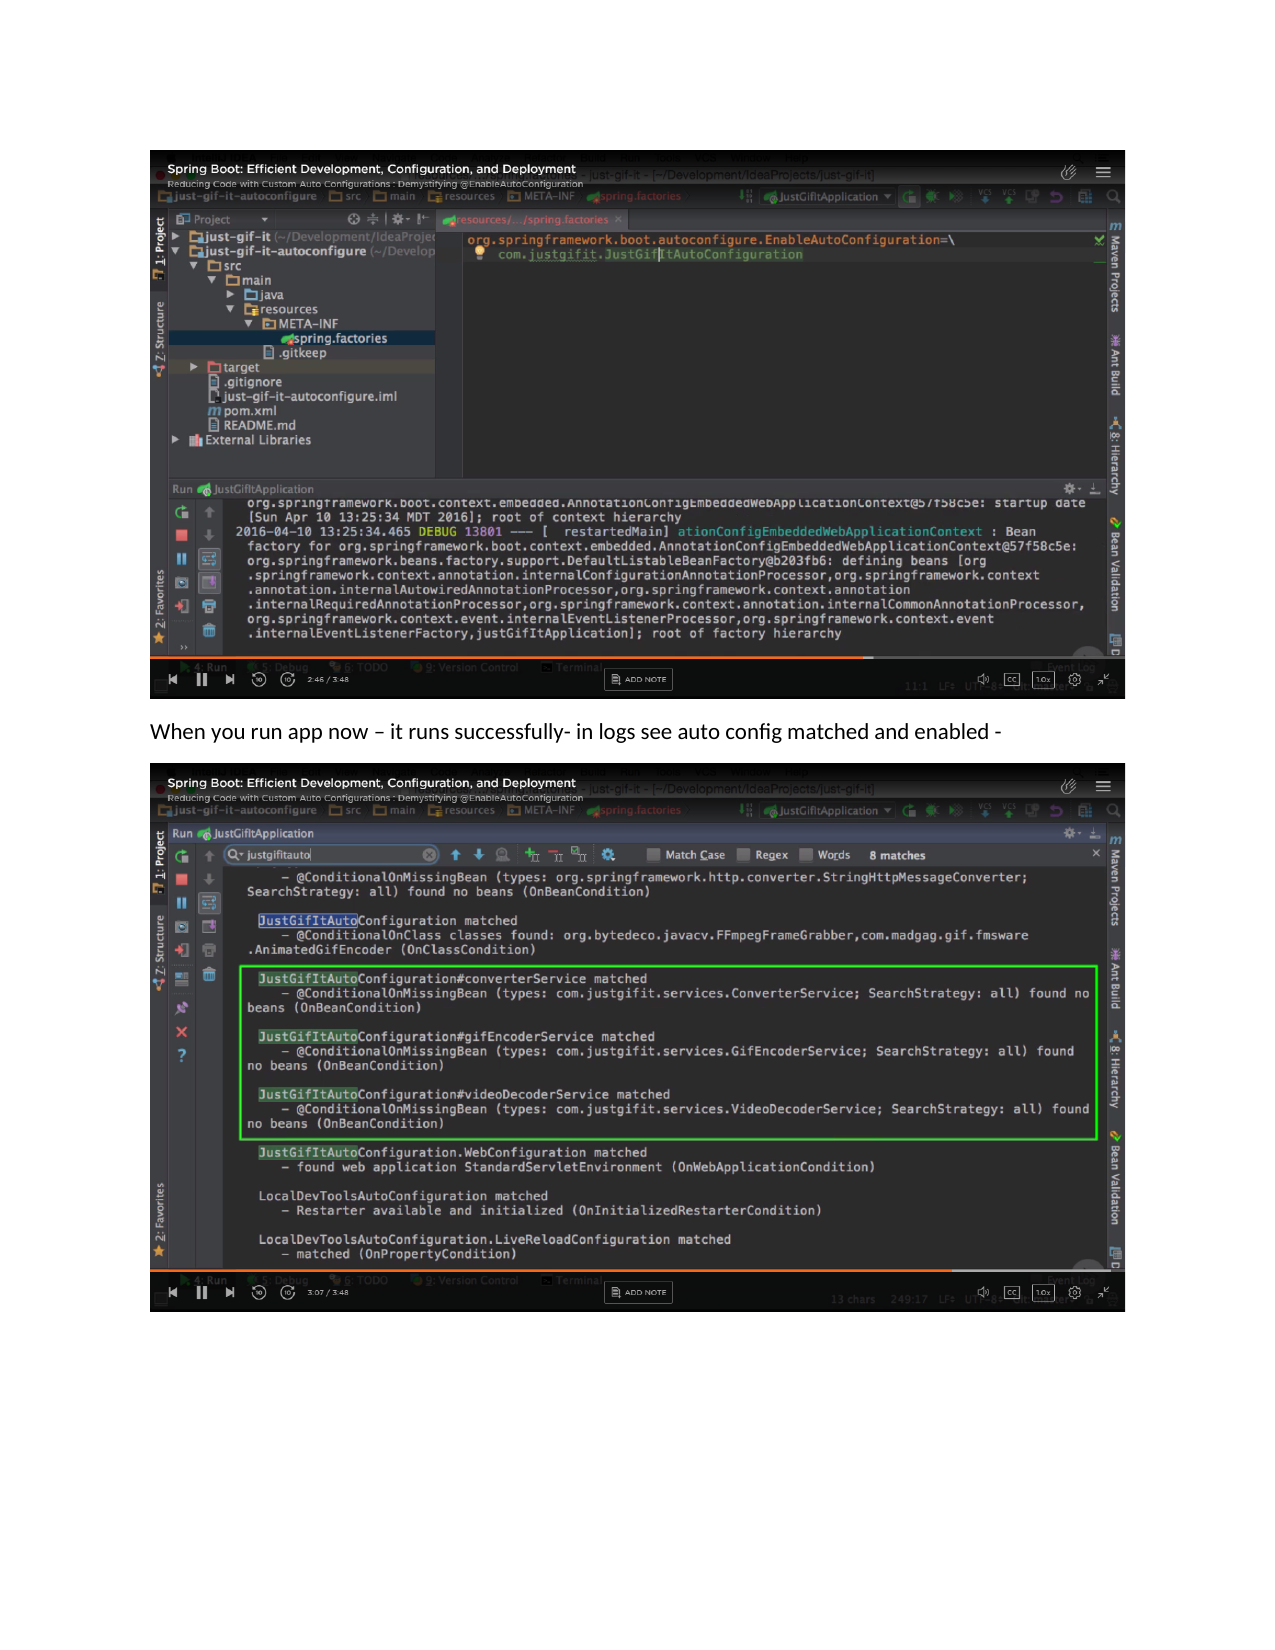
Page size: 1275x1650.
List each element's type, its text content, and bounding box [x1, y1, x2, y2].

text When you run app now – it runs successfully- in logs see auto config matched and enabled - [150, 717, 1125, 745]
picture [150, 763, 1125, 1312]
picture [150, 150, 1125, 699]
